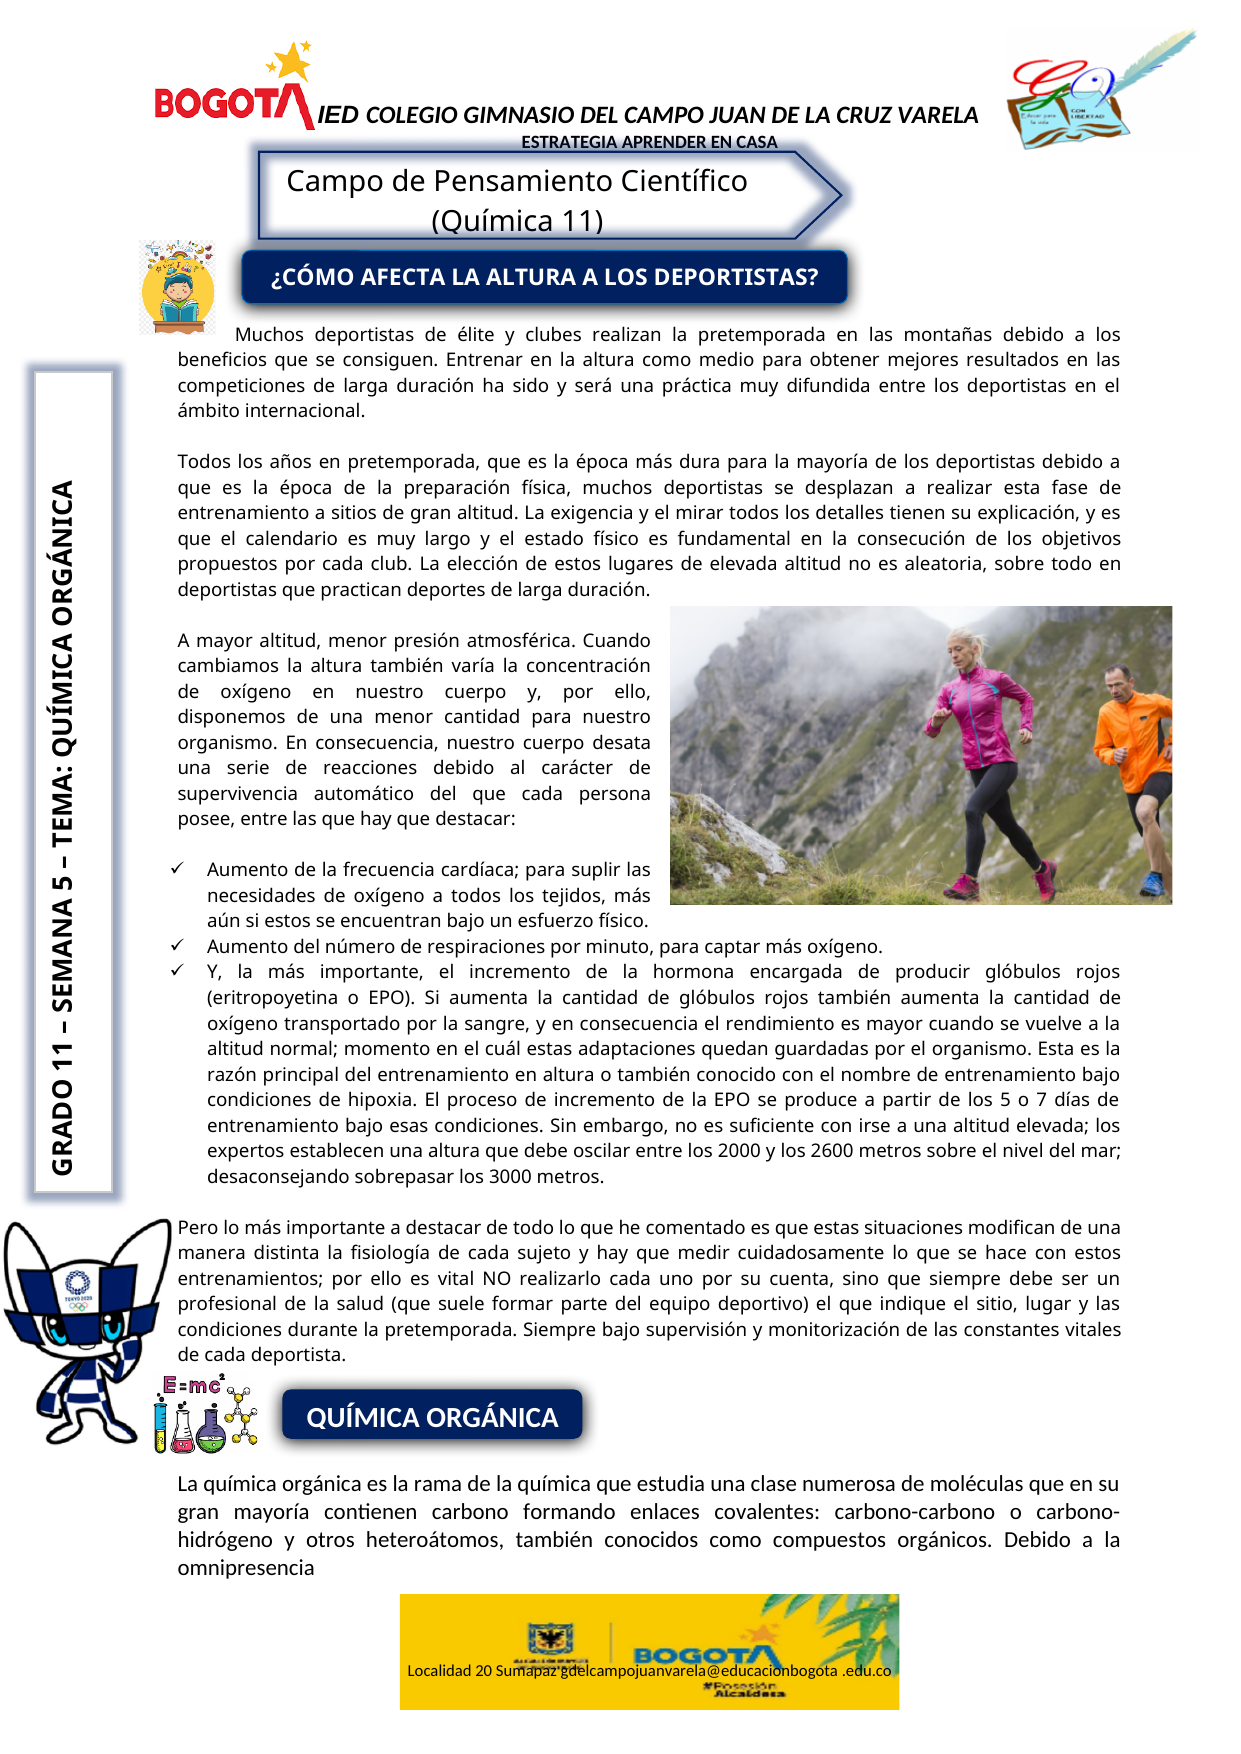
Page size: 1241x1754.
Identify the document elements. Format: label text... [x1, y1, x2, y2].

text Todos los años en pretemporada, que es la época más dura para la mayoría de los deportistas debido a que es la época de la preparación física, muchos deportistas se desplazan a realizar esta fase de entrenamiento a sitios de gran altitud. La exigencia y el mirar todos los detalles tienen su explicación, y es que el calendario es muy largo y el estado físico es fundamental en la consecución de los objetivos propuestos por cada club. La elección de estos lugares de elevada altitud no es aleatoria, sobre todo en deportistas que practican deportes de larga duración. [177, 448, 1122, 602]
text La química orgánica es la rama de la química que estudia una clase numerosa de moléculas que en su gran mayoría contienen carbono formando enlaces covalentes: carbono-carbono o carbono-hidrógeno y otros heteroátomos, también conocidos como compuestos orgánicos. Debido a la omnipresencia [177, 1469, 1122, 1581]
text A mayor altitud, menor presión atmosférica. Cuando cambiamos la altura también varía la concentración de oxígeno en nuestro cuerpo y, por ello, disponemos de una menor cantidad para nuestro organismo. En consecuencia, nuestro cuerpo desata una serie de reacciones debido al carácter de supervivencia automático del que cada persona posee, entre las que hay que destacar: [177, 627, 670, 831]
list Y, la más importante, el incremento de la hormona encargada de producir glóbulos rojos (eritropoyetina o EPO). Si aumenta la cantidad de glóbulos rojos también aumenta la cantidad de oxígeno transportado por la sangre, y en consecuencia el rendimiento es mayor cuando se vuelve a la altitud normal; momento en el cuál estas adaptaciones quedan guardadas por el organismo. Esta es la razón principal del entrenamiento en altura o también conocido con el nombre de entrenamiento bajo condiciones de hipoxia. El proceso de incremento de la EPO se produce a partir de los 5 o 7 días de entrenamiento bajo esas condiciones. Sin embargo, no es suficiente con irse a una altitud elevada; los expertos establecen una altura que debe oscilar entre los 2000 y los 2600 metros sobre el nivel del mar; desaconsejando sobrepasar los 3000 metros. [169, 959, 1122, 1188]
list Aumento de la frecuencia cardíaca; para suplir las necesidades de oxígeno a todos los tejidos, más aún si estos se encuentran bajo un esfuerzo físico. [169, 857, 1122, 933]
picture [346, 109, 355, 120]
picture [139, 240, 216, 335]
list Aumento del número de respiraciones por minuto, para captar más oxígeno. [169, 933, 1122, 959]
picture [109, 17, 355, 166]
picture [399, 1594, 900, 1710]
text Muchos deportistas de élite y clubes realizan la pretemporada en las montañas debido a los beneficios que se consiguen. Entrenar en la altura como medio para obtener mejores resultados en las competiciones de larga duración ha sido y será una práctica muy difundida entre los deportistas en el ámbito internacional. [177, 321, 1122, 423]
picture [670, 606, 1173, 904]
picture [0, 1214, 258, 1454]
text Pero lo más importante a destacar de todo lo que he comentado es que estas situaciones modifican de una manera distinta la fisiología de cada sujeto y hay que medir cuidadosamente lo que se hace con estos entrenamientos; por ello es vital NO realizarlo cada uno por su cuenta, sino que siempre debe ser un profesional de la salud (que suele formar parte del equipo deportivo) el que indique el sitio, lugar y las condiciones durante la pretemporada. Siempre bajo supervisión y monitorización de las constantes vitales de cada deportista. [177, 1214, 1122, 1367]
picture [1005, 26, 1199, 151]
